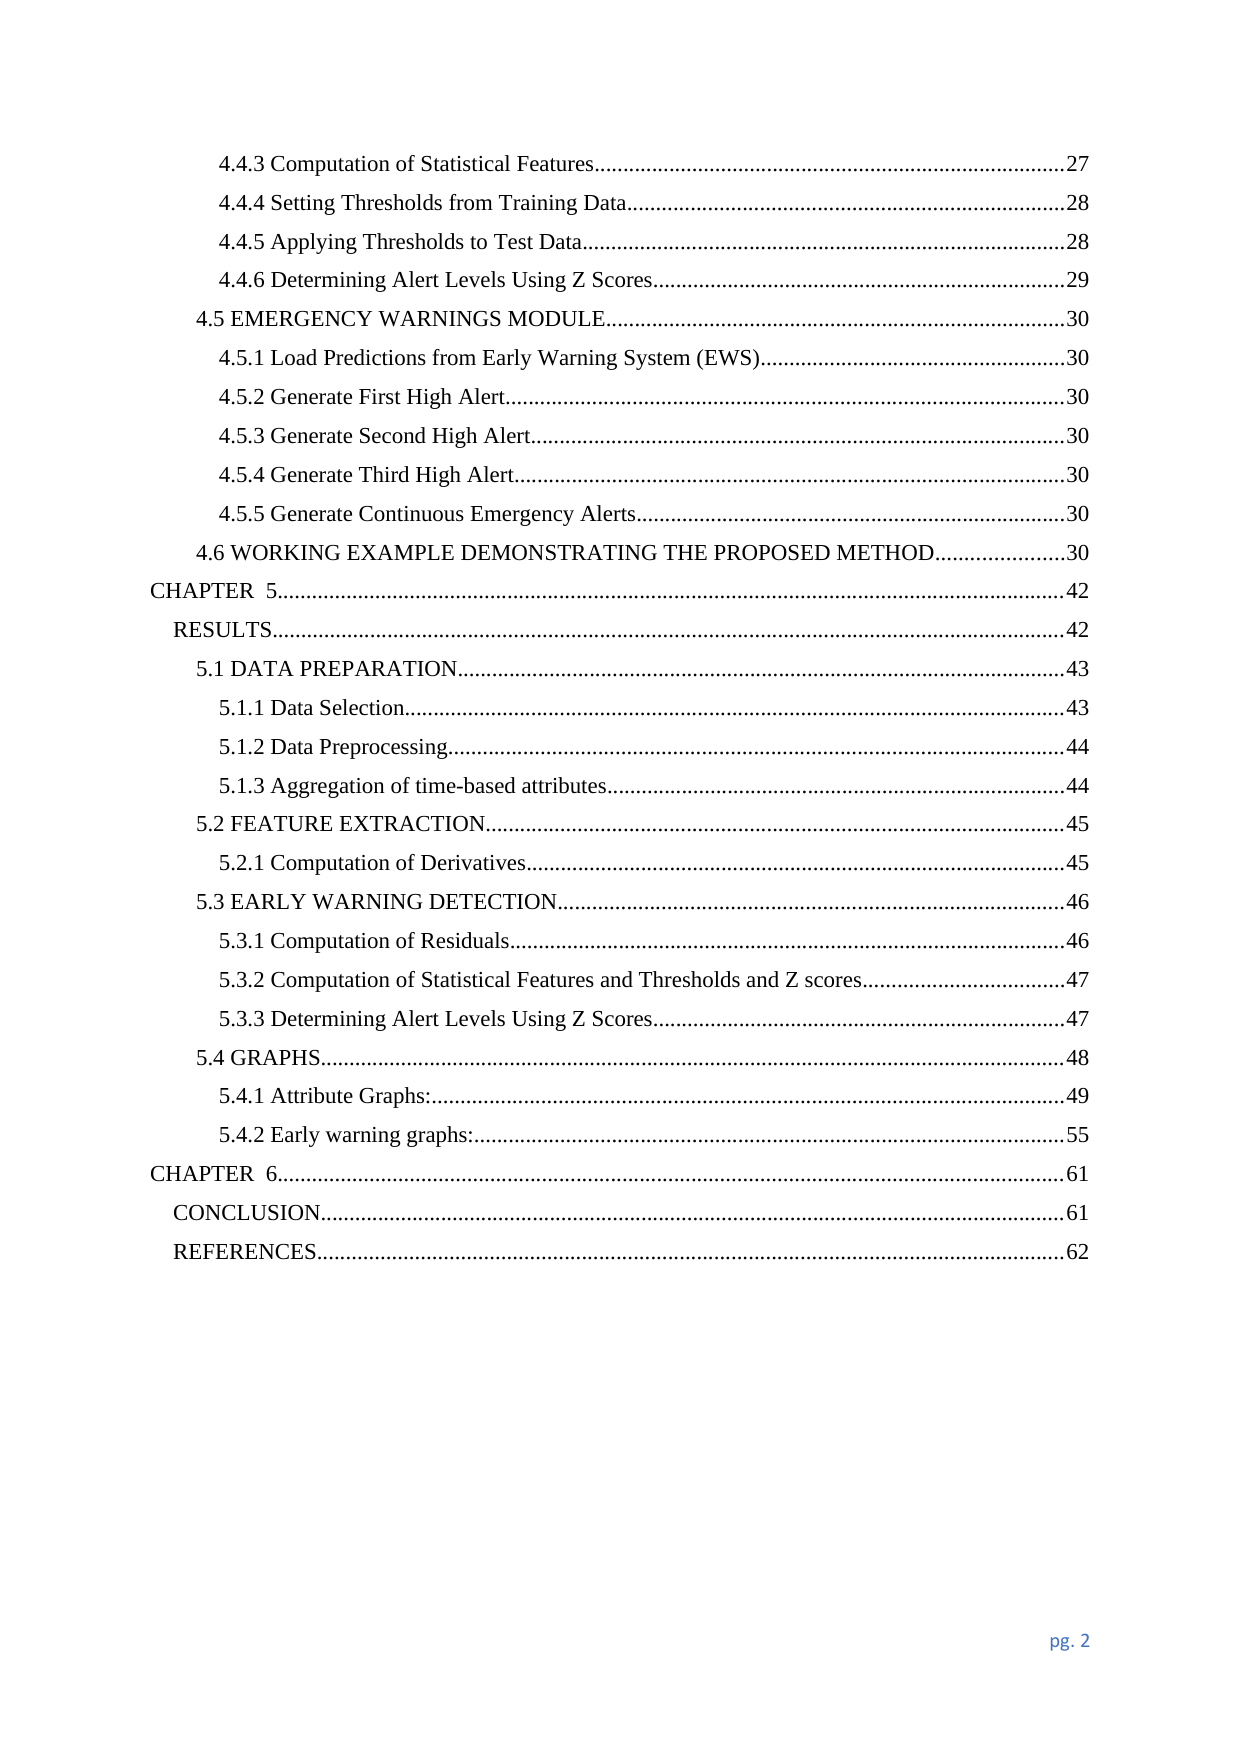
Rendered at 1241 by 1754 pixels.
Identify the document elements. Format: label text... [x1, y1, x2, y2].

text REFERENCES 62 [173, 1238, 1090, 1264]
text 4.4.4 Setting Thresholds from Training Data 28 [219, 189, 1090, 215]
text 4.5.2 Generate First High Alert 30 [219, 383, 1090, 409]
text 5.3.2 Computation of Statistical Features and Thresholds and Z scores 47 [219, 966, 1090, 992]
text CONCLUSION 61 [173, 1199, 1090, 1225]
text 5.3.1 Computation of Residuals 46 [219, 927, 1090, 953]
text 5.1.2 Data Preprocessing 44 [219, 733, 1090, 759]
text 4.4.5 Applying Thresholds to Test Data 28 [219, 228, 1090, 254]
text 4.5 EMERGENCY WARNINGS MODULE 30 [196, 305, 1090, 332]
text 5.1.1 Data Selection 43 [219, 694, 1090, 720]
text CHAPTER 5 42 [150, 577, 1090, 604]
text 5.4.2 Early warning graphs: 55 [219, 1121, 1090, 1148]
text 5.1 DATA PREPARATION 43 [196, 655, 1090, 681]
text 5.1.3 Aggregation of time-based attributes 44 [219, 772, 1090, 798]
text 5.3.3 Determining Alert Levels Using Z Scores 47 [219, 1005, 1090, 1031]
text 5.2 FEATURE EXTRACTION 45 [196, 811, 1090, 837]
text 4.6 WORKING EXAMPLE DEMONSTRATING THE PROPOSED METHOD 30 [196, 538, 1090, 565]
text 4.5.5 Generate Continuous Emergency Alerts 30 [219, 500, 1090, 526]
text 5.3 EARLY WARNING DETECTION 46 [196, 888, 1090, 914]
text 4.5.3 Generate Second High Alert 30 [219, 422, 1090, 448]
text 4.5.4 Generate Third High Alert 30 [219, 461, 1090, 487]
text 4.4.6 Determining Alert Levels Using Z Scores 29 [219, 267, 1090, 293]
text 5.4 GRAPHS 48 [196, 1044, 1090, 1070]
text 4.4.3 Computation of Statistical Features 27 [219, 150, 1090, 176]
text 5.4.1 Attribute Graphs: 49 [219, 1082, 1090, 1109]
text 4.5.1 Load Predictions from Early Warning System (EWS) 30 [219, 344, 1090, 371]
text CHAPTER 6 61 [150, 1160, 1090, 1187]
text RESULTS 42 [173, 616, 1090, 643]
text 5.2.1 Computation of Derivatives 45 [219, 849, 1090, 876]
